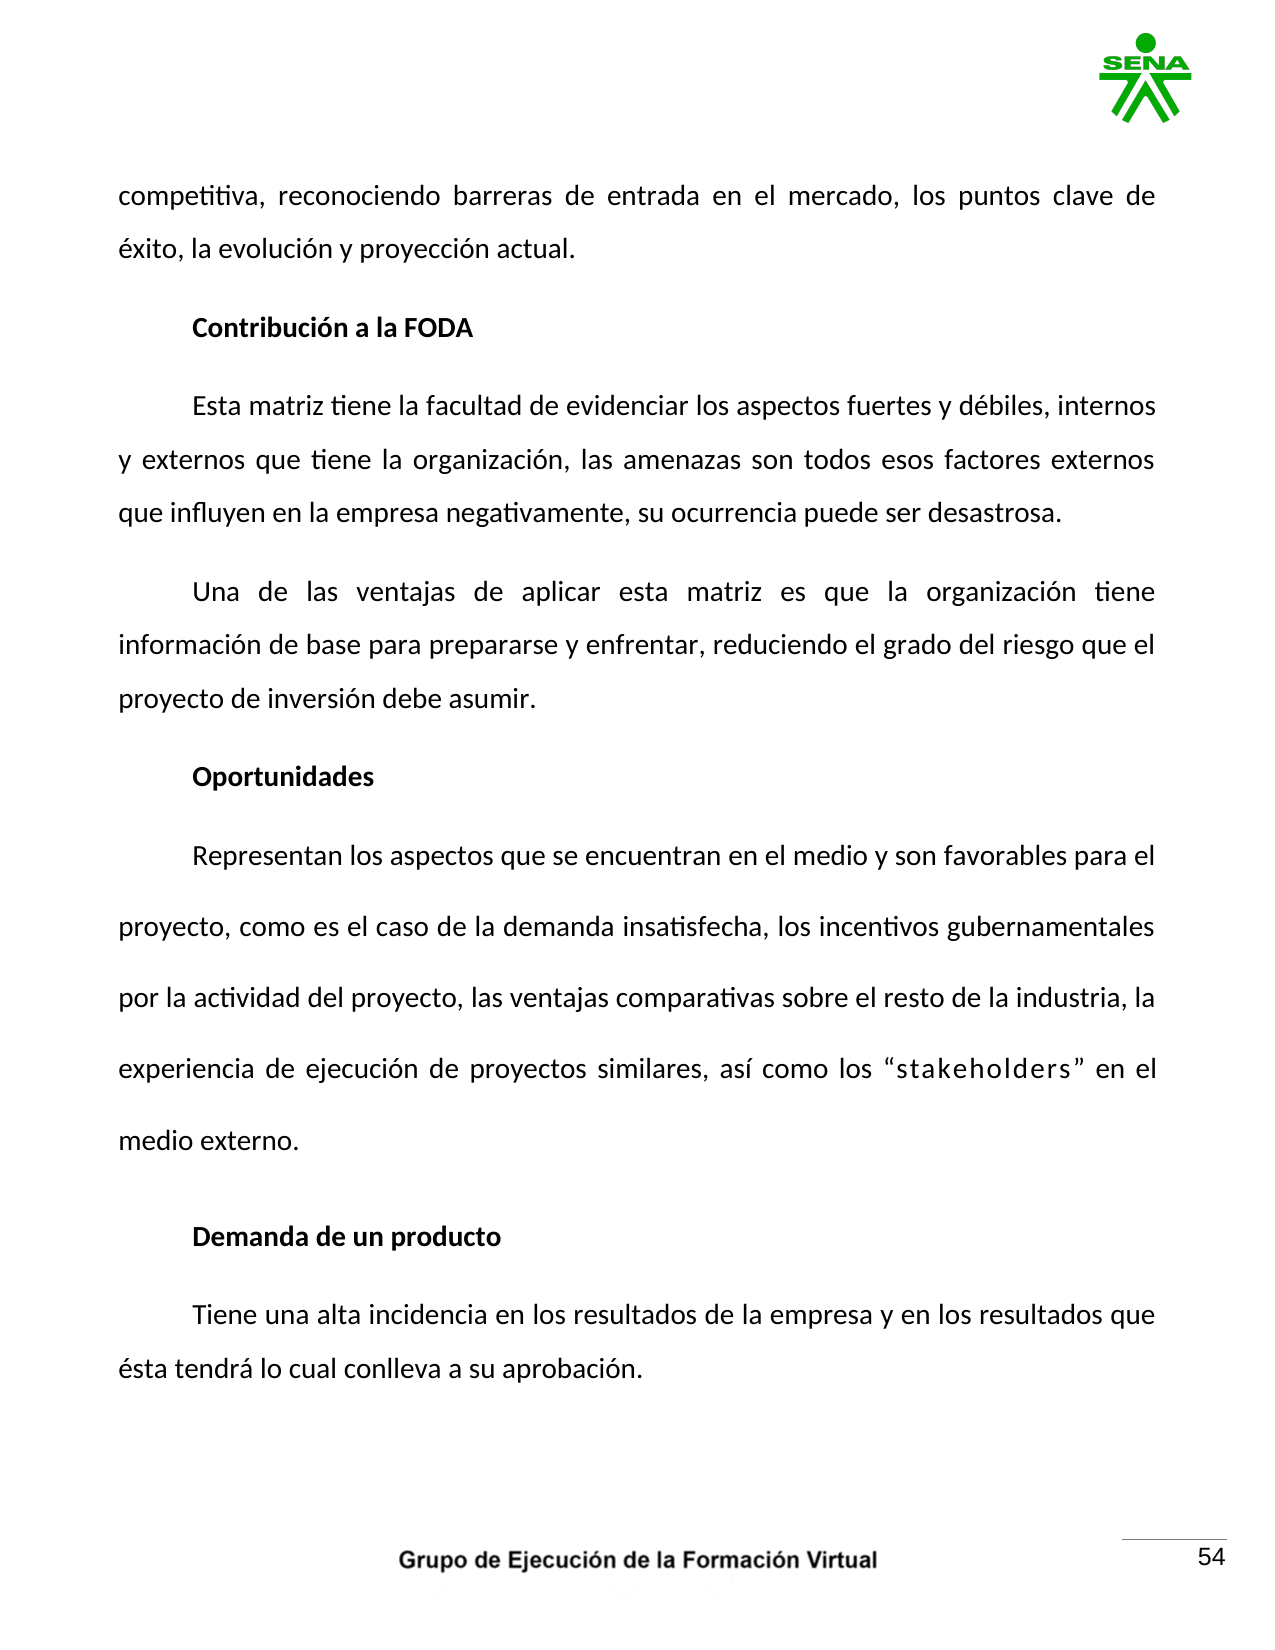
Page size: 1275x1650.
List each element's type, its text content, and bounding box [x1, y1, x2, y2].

text Una de las ventajas de aplicar esta matriz es que la organización tiene información de base para prepararse y enfrentar, reduciendo el grado del riesgo que el proyecto de inversión debe asumir. [118, 573, 1157, 715]
picture [1099, 33, 1192, 123]
text Demanda de un producto [118, 1218, 1157, 1253]
text Esta matriz tiene la facultad de evidenciar los aspectos fuertes y débiles, internos y externos que tiene la organización, las amenazas son todos esos factores externos que influyen en la empresa negativamente, su ocurrencia puede ser desastrosa. [118, 387, 1157, 530]
picture [0, 1500, 1275, 1611]
text Representan los aspectos que se encuentran en el medio y son favorables para el proyecto, como es el caso de la demanda insatisfecha, los incentivos gubernamentales por la actividad del proyecto, las ventajas comparativas sobre el resto de la industria, la experiencia de ejecución de proyectos similares, así como los “stakeholders” en el medio externo. [118, 837, 1157, 1157]
text Tiene una alta incidencia en los resultados de la empresa y en los resultados que ésta tendrá lo cual conlleva a su aprobación. [118, 1296, 1157, 1385]
text Contribución a la FODA [118, 309, 1157, 345]
text Oportunidades [118, 758, 1157, 794]
